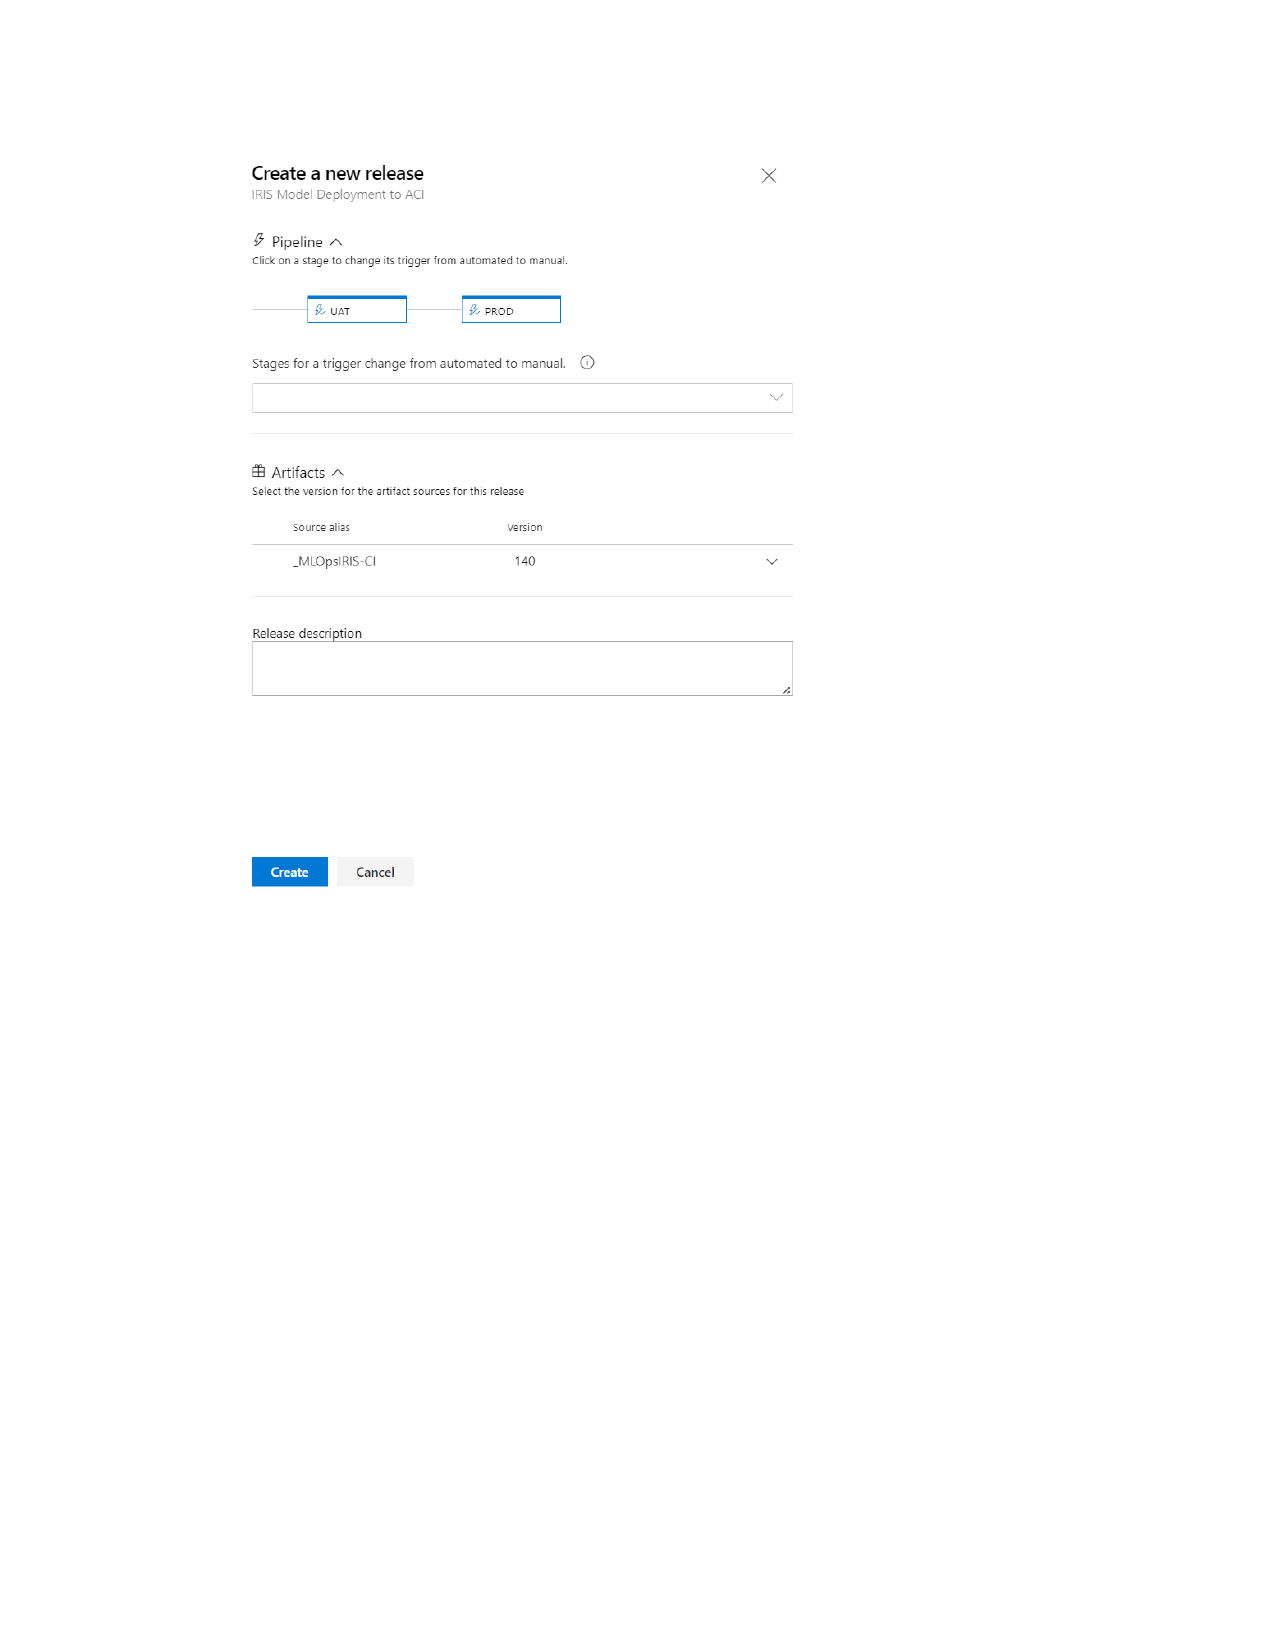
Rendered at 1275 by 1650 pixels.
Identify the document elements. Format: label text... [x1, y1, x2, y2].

list Running the CD pipeline Select the CD Pipeline above and select “Create release”. After Creating a Release Give the necessary Approval for the release to start if needed. [187, 150, 1125, 930]
